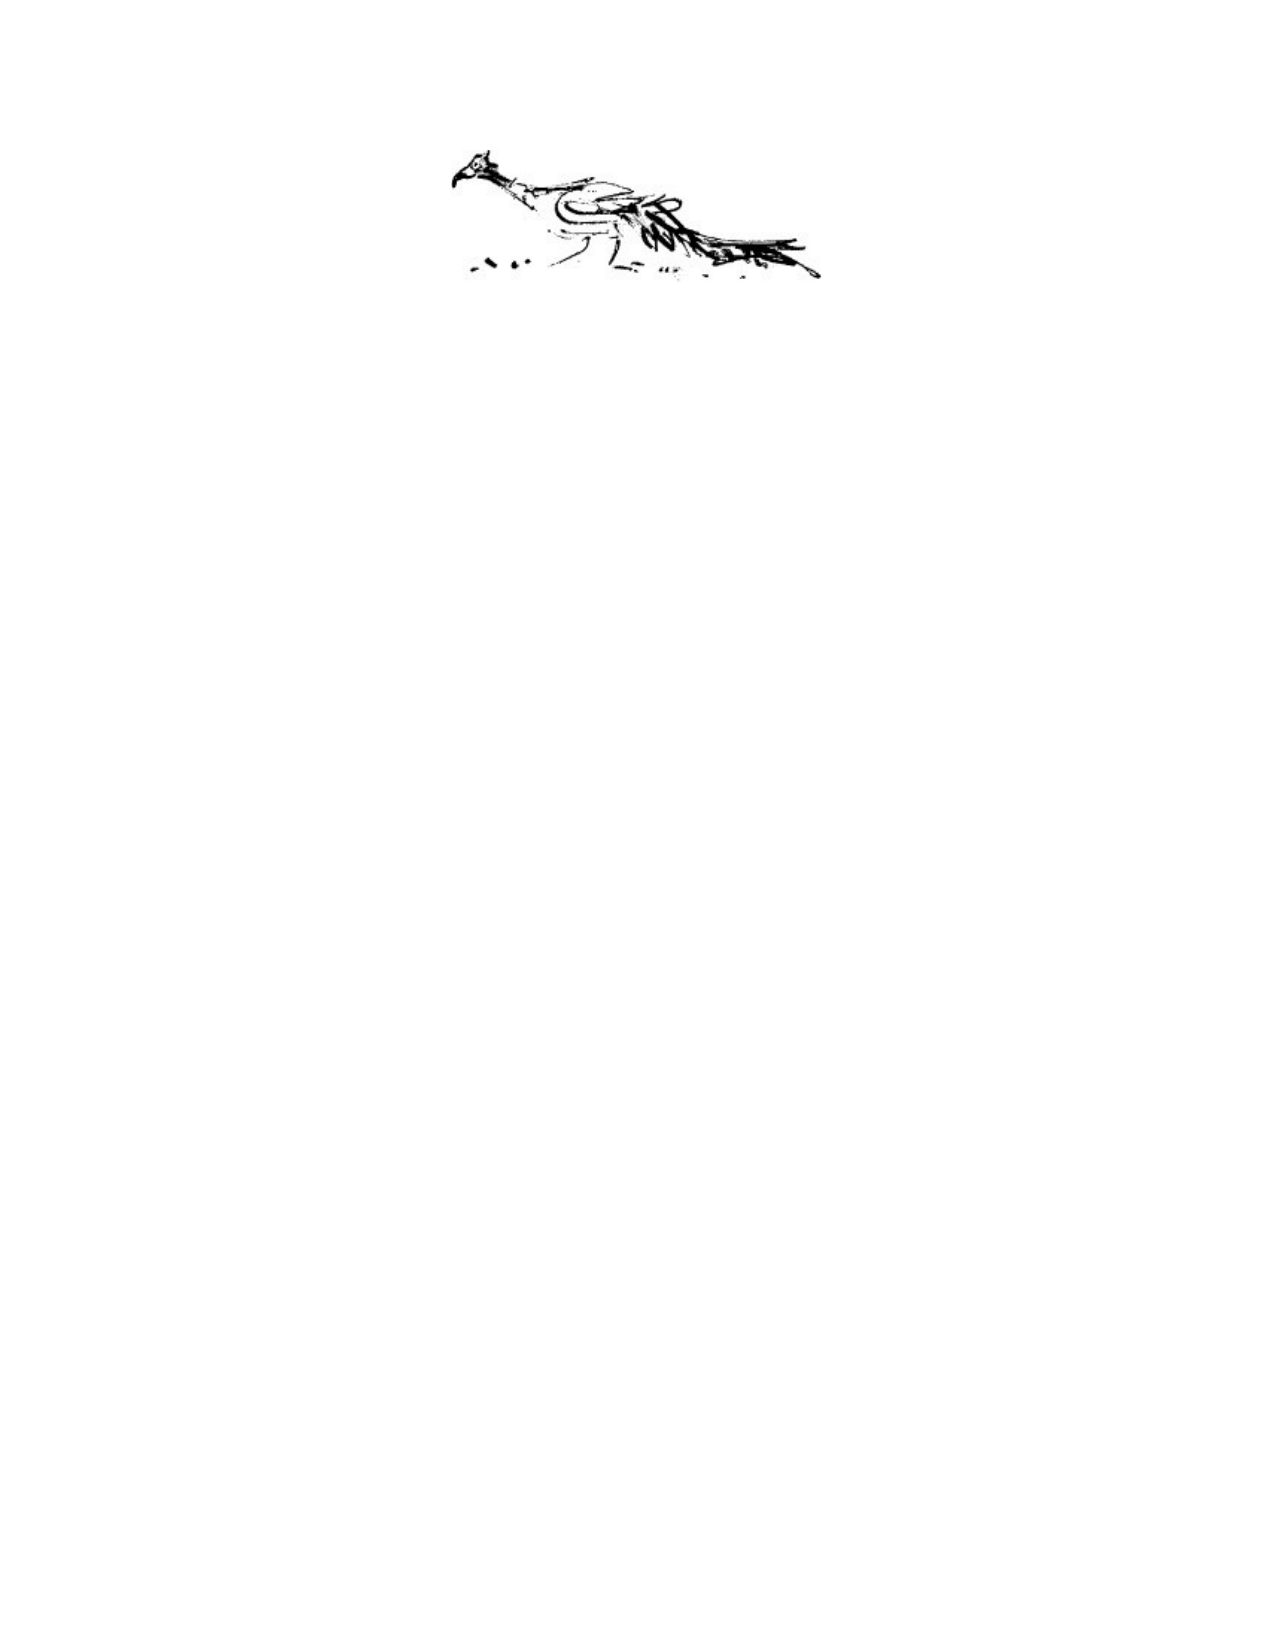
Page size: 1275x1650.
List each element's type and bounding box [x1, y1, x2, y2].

picture [451, 150, 822, 282]
